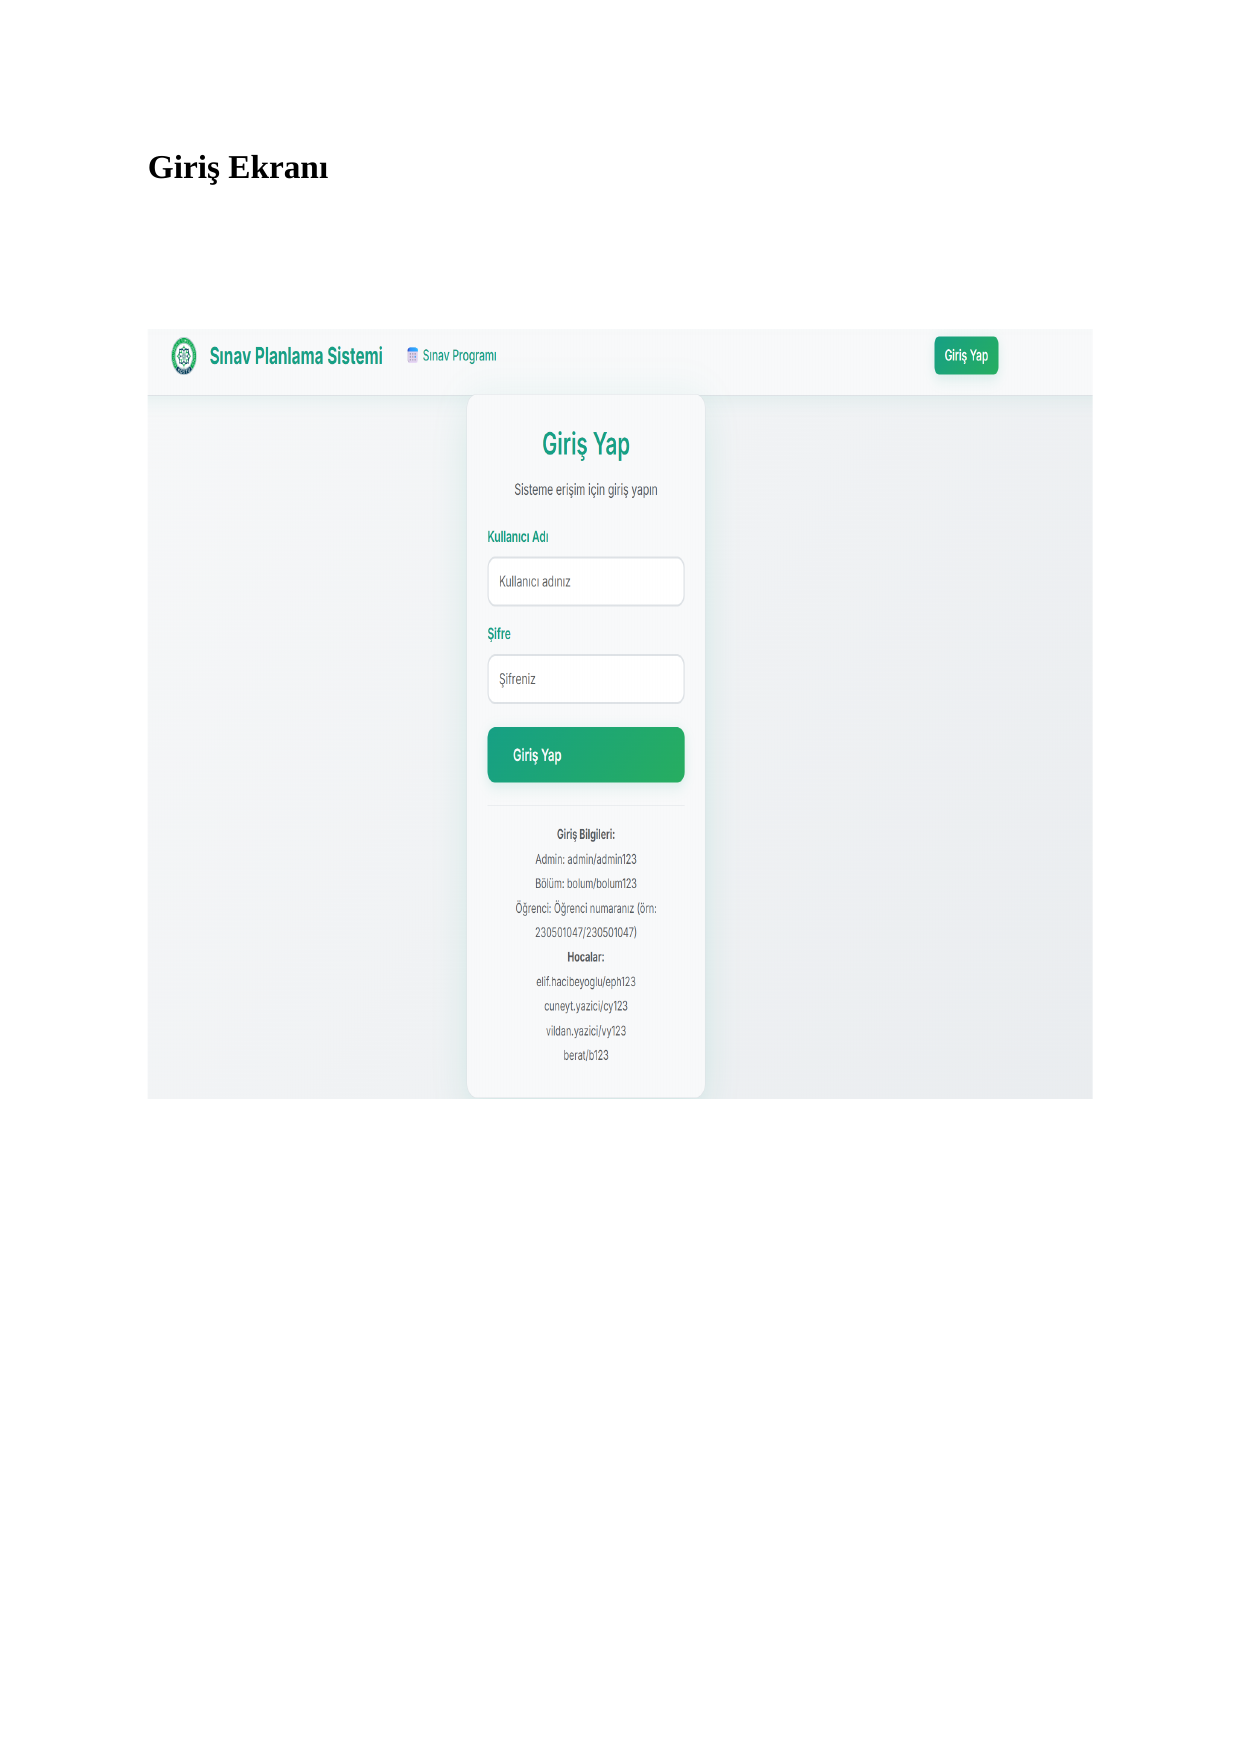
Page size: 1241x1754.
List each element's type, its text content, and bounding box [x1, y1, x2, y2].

picture [147, 329, 1093, 1099]
text Giriş Ekranı [148, 148, 1093, 186]
